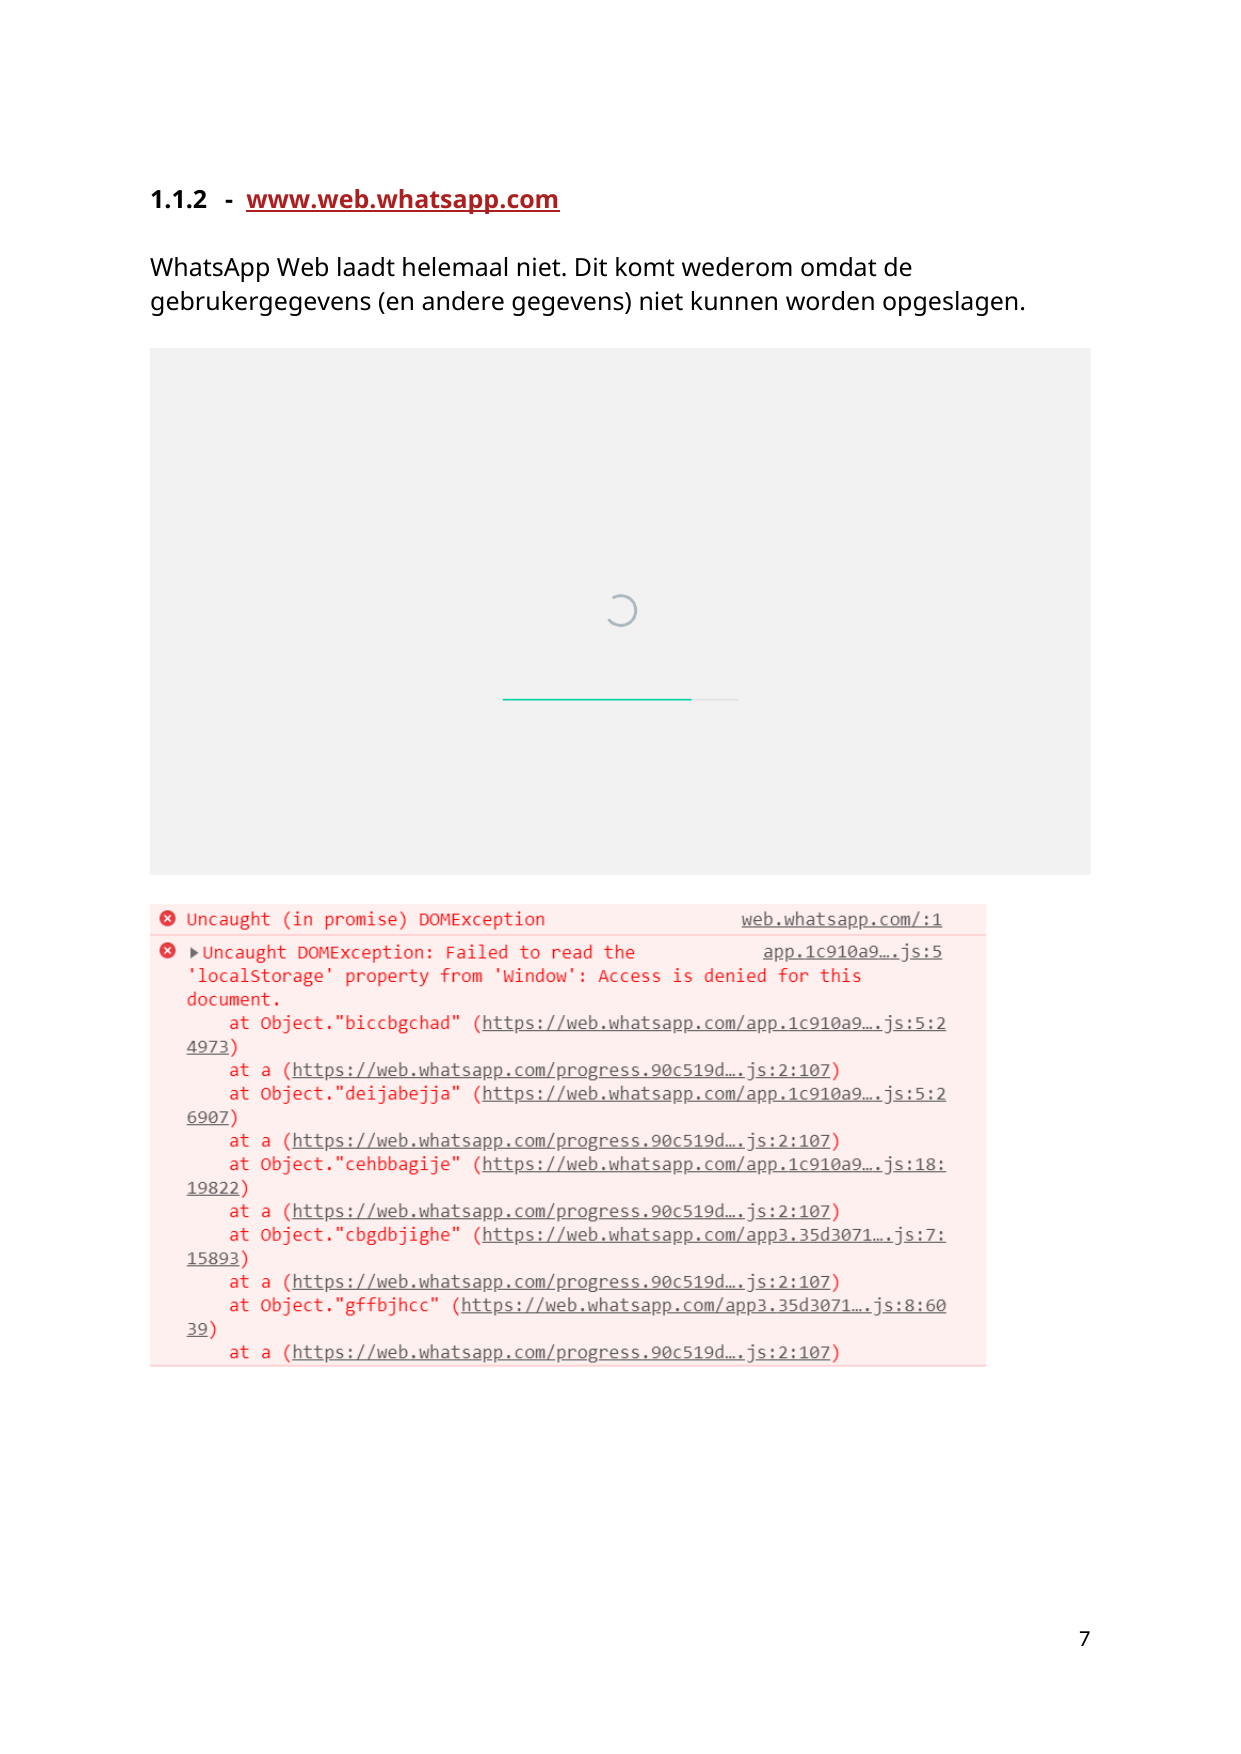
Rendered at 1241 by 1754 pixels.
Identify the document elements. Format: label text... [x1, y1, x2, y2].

text WhatsApp Web laadt helemaal niet. Dit komt wederom omdat de gebrukergegevens (en andere gegevens) niet kunnen worden opgeslagen. [150, 249, 1090, 317]
list - www.web.whatsapp.com [150, 181, 1090, 215]
picture [150, 348, 1091, 875]
picture [150, 904, 987, 1369]
